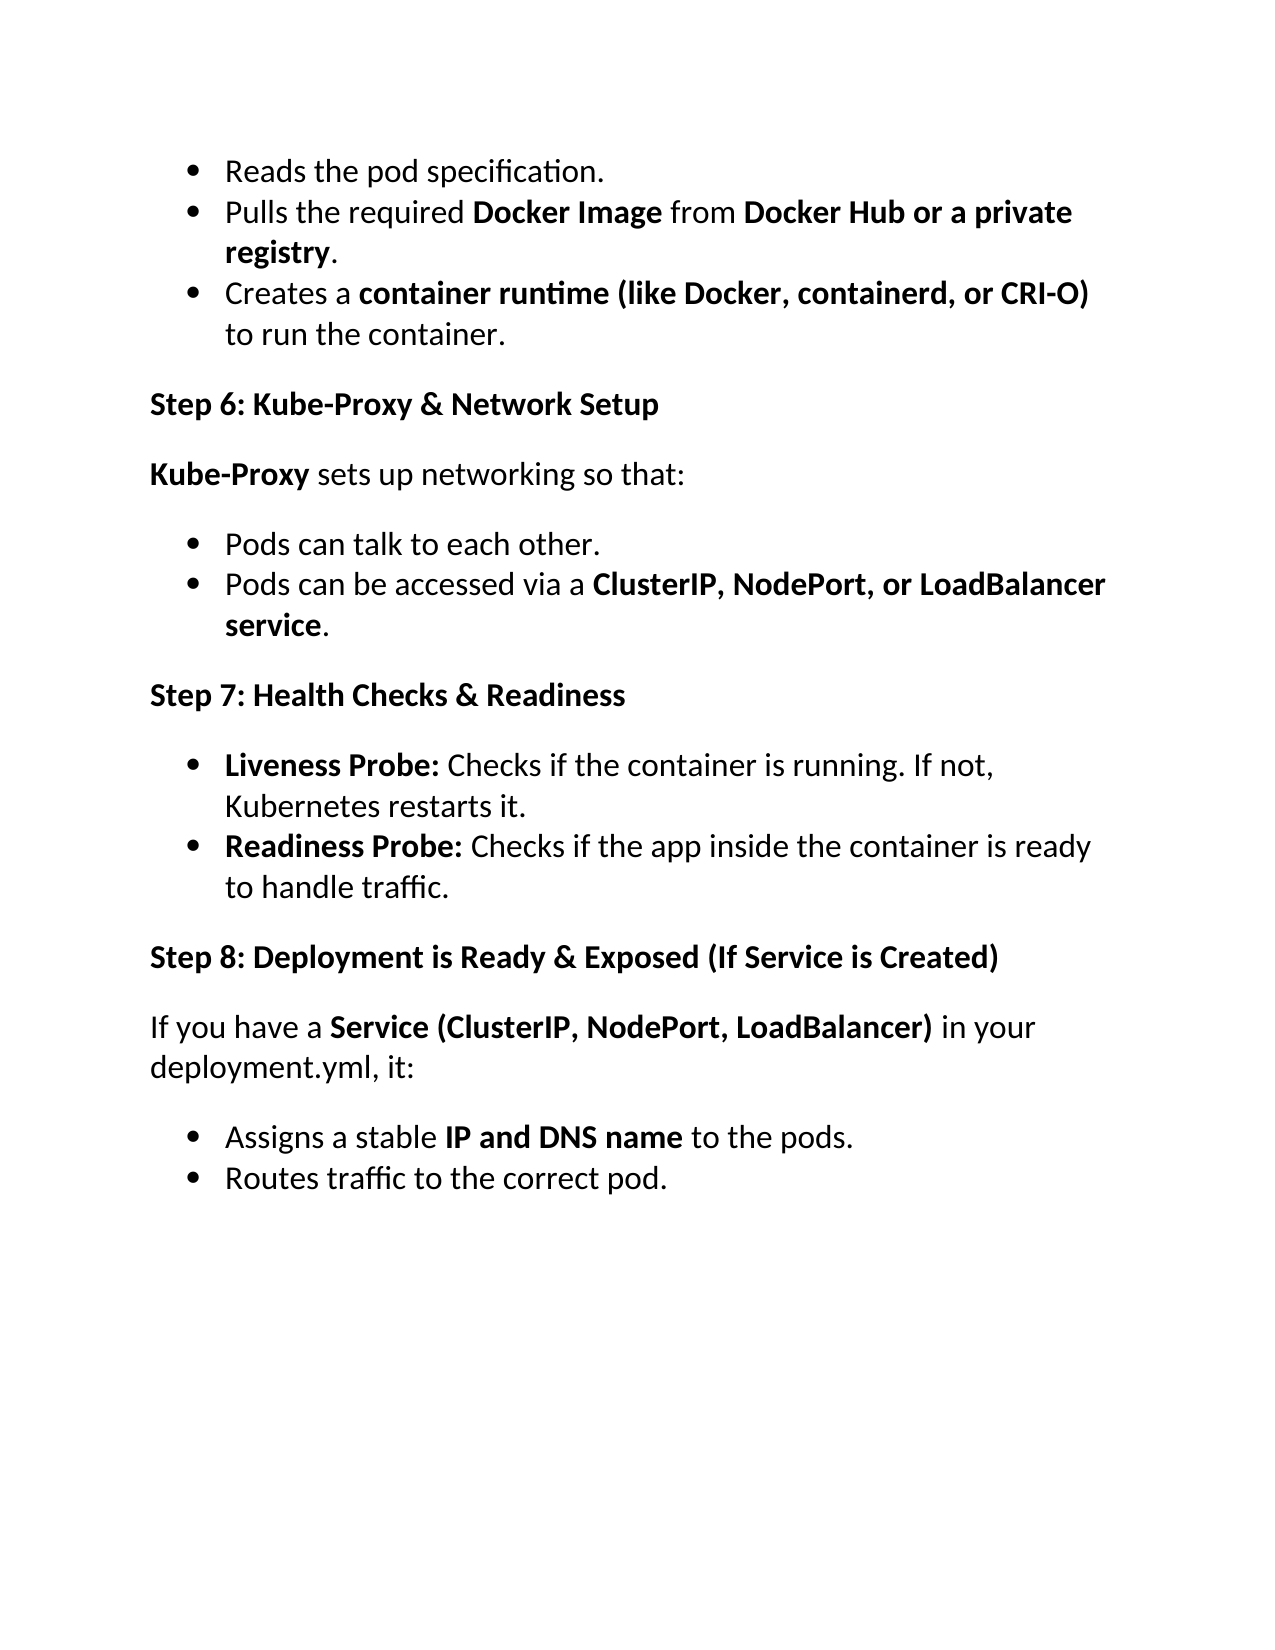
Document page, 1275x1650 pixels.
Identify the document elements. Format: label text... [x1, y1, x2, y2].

text If you have a Service (ClusterIP, NodePort, LoadBalancer) in your deployment.yml, it: [150, 1006, 1125, 1087]
text Step 7: Health Checks & Readiness [150, 674, 1125, 715]
text Step 6: Kube-Proxy & Network Setup [150, 383, 1125, 423]
text Kube-Proxy sets up networking so that: [150, 453, 1125, 493]
list Reads the pod specification. [187, 150, 1125, 191]
list Pods can be accessed via a ClusterIP, NodePort, or LoadBalancer service. [187, 563, 1125, 645]
list Pulls the required Docker Image from Docker Hub or a private registry. [187, 191, 1125, 272]
list Creates a container runtime (like Docker, containerd, or CRI-O) to run the container. [187, 272, 1125, 354]
list Liveness Probe: Checks if the container is running. If not, Kubernetes restarts it. [187, 744, 1125, 825]
text Step 8: Deployment is Ready & Exposed (If Service is Created) [150, 936, 1125, 977]
list Routes traffic to the correct pod. [187, 1157, 1125, 1198]
list Readiness Probe: Checks if the app inside the container is ready to handle traffic. [187, 825, 1125, 907]
list Assigns a stable IP and DNS name to the pods. [187, 1116, 1125, 1157]
list Pods can talk to each other. [187, 523, 1125, 563]
